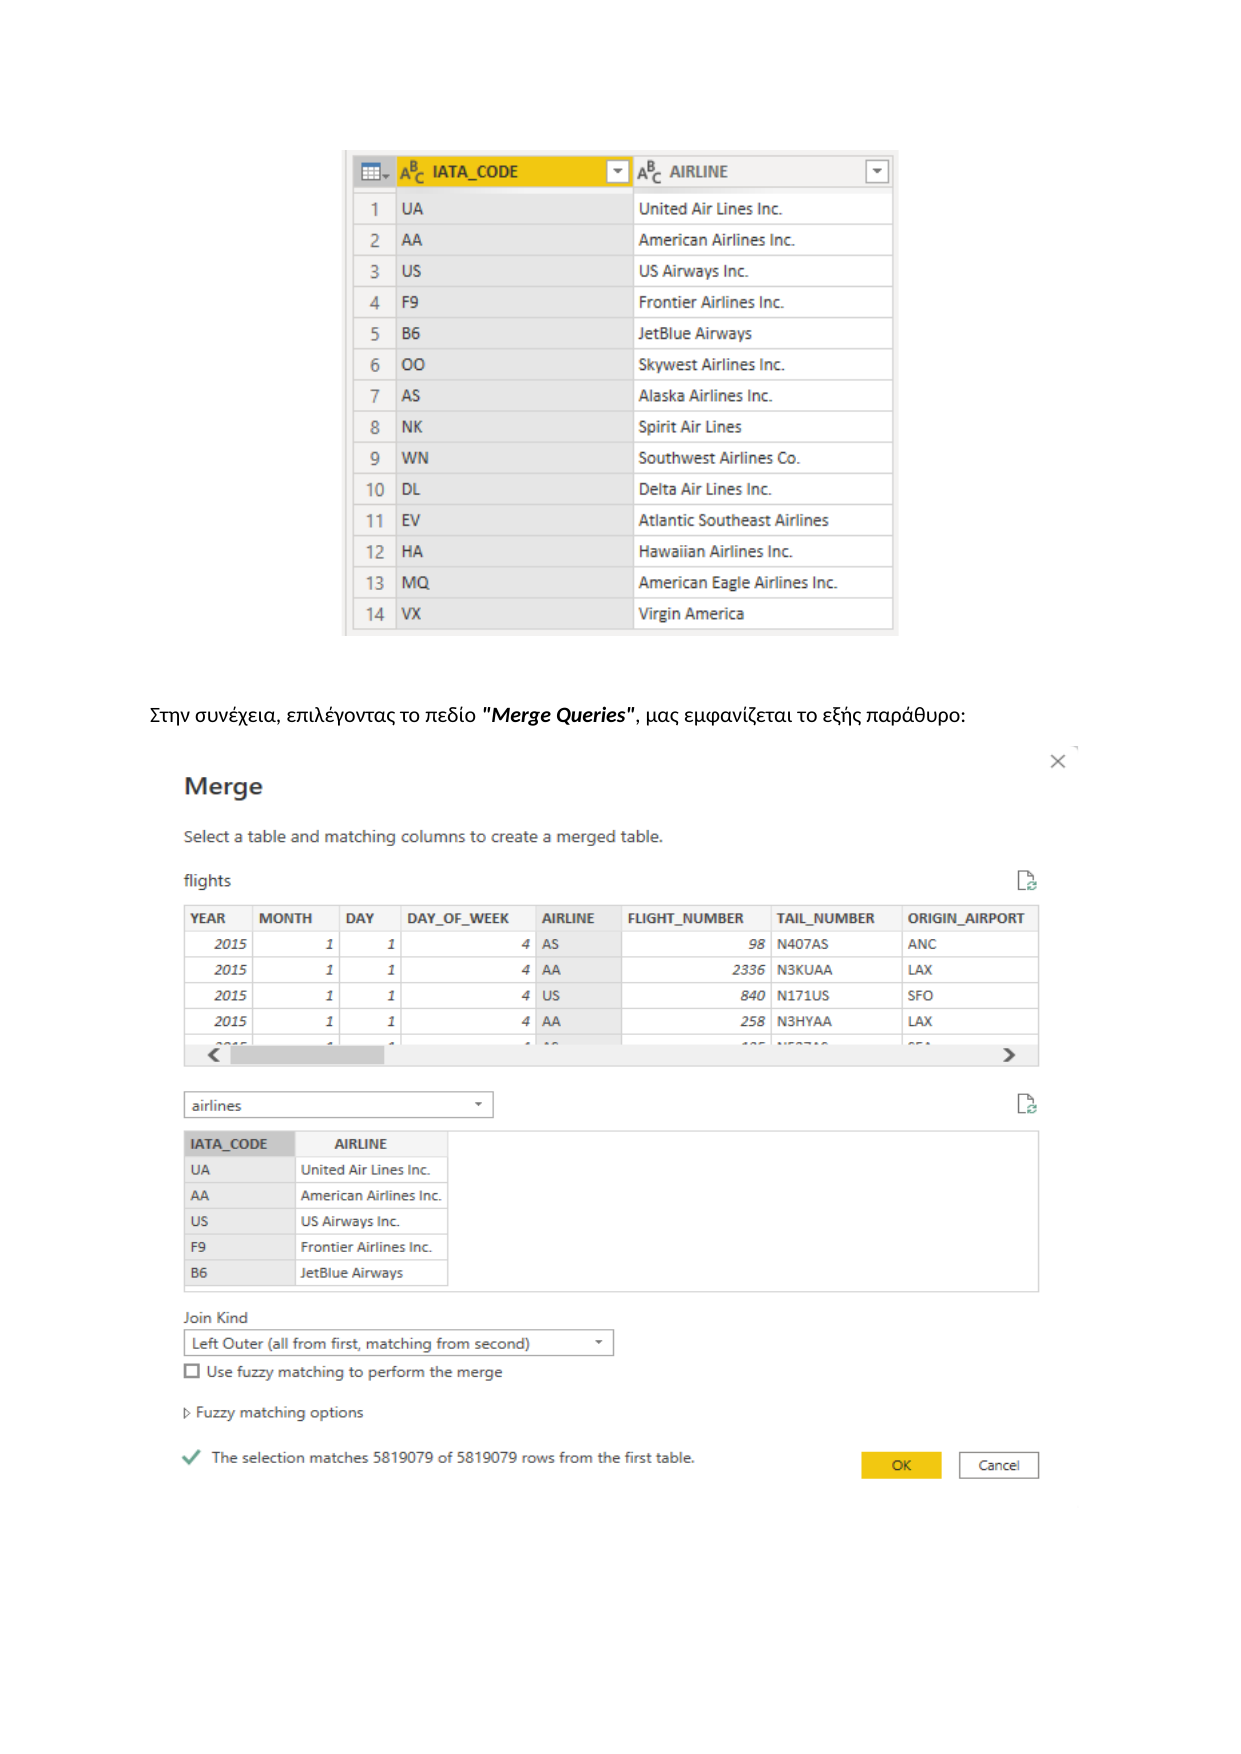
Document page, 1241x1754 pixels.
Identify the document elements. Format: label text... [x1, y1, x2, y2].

text Στην συνέχεια, επιλέγοντας το πεδίο "Merge Queries", μας εμφανίζεται το εξής παράθυρο: [150, 701, 1090, 728]
picture [341, 150, 899, 636]
picture [162, 746, 1079, 1508]
